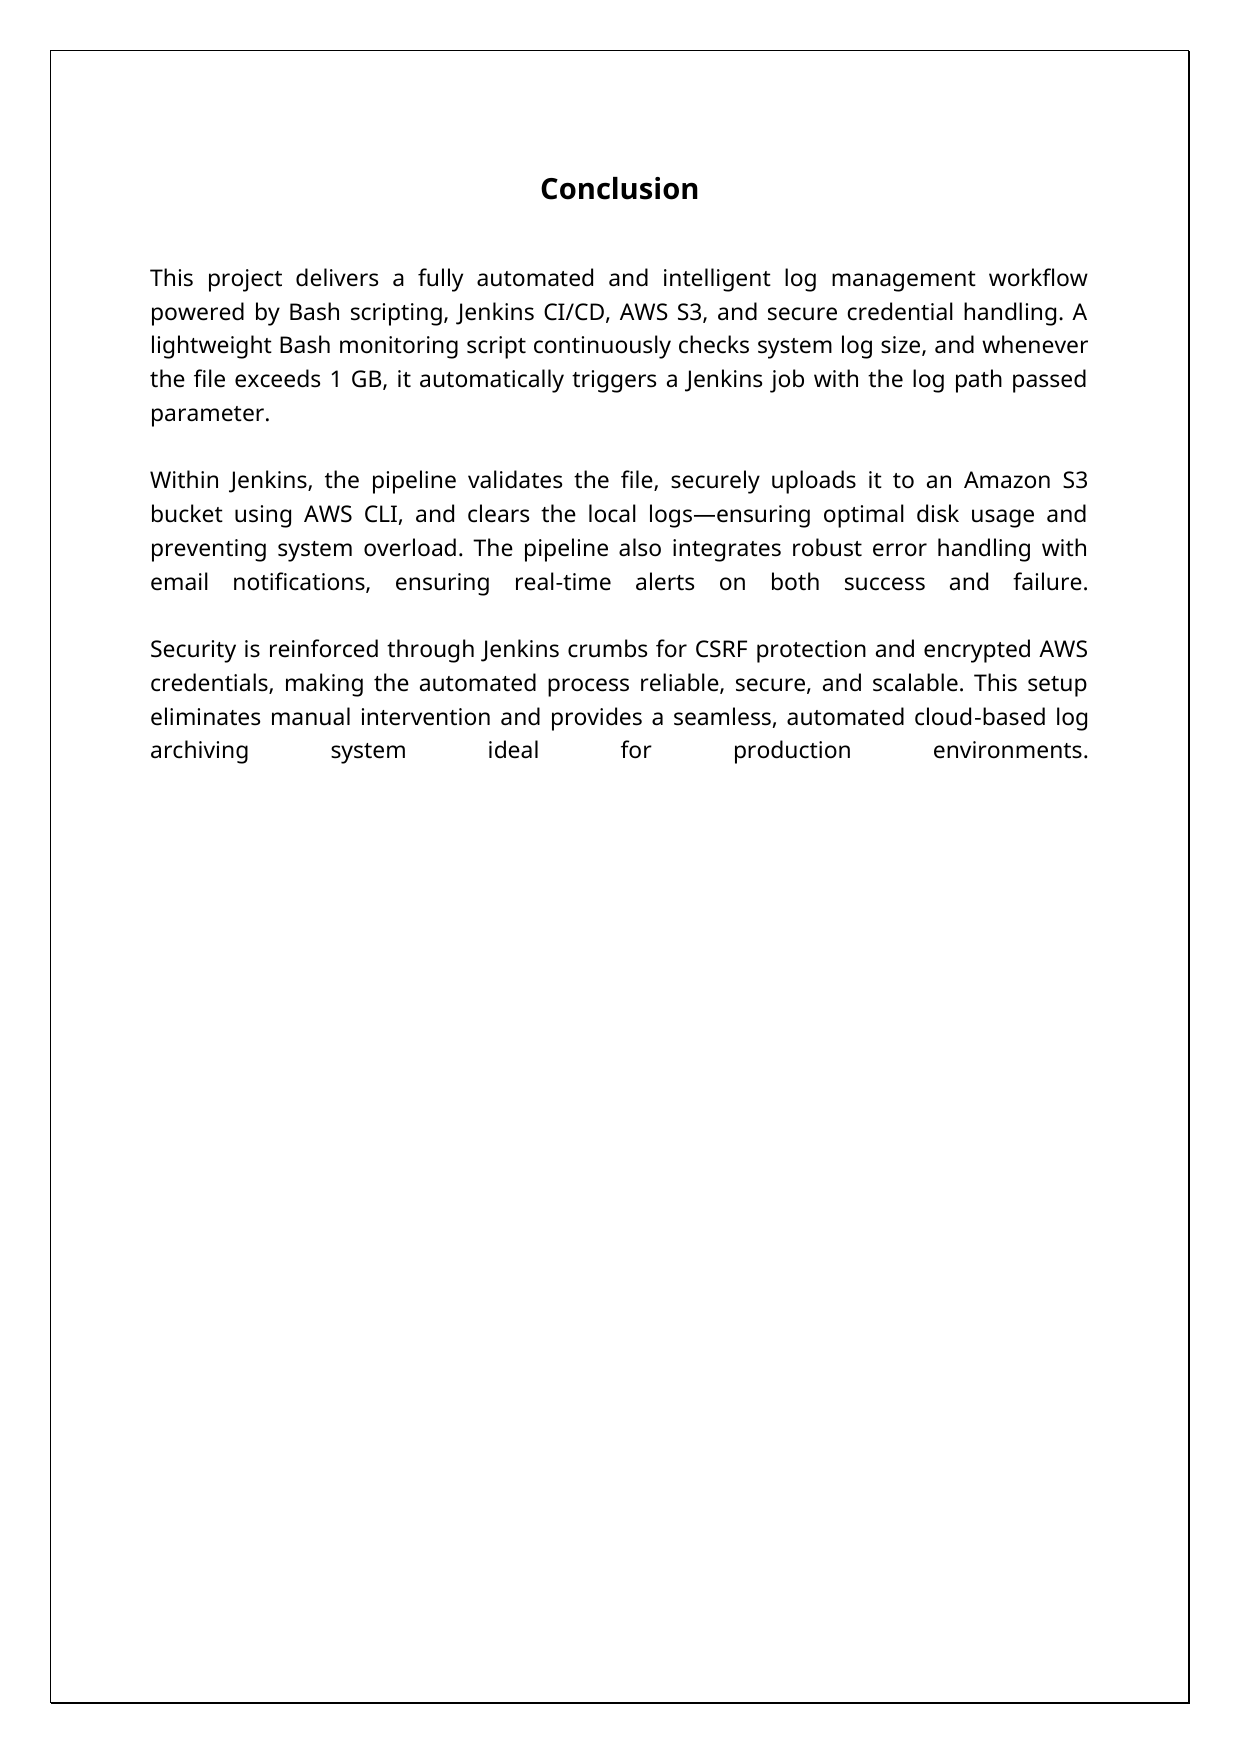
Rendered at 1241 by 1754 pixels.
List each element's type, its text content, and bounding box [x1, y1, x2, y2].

text Conclusion [150, 169, 1089, 208]
text This project delivers a fully automated and intelligent log management workflow powered by Bash scripting, Jenkins CI/CD, AWS S3, and secure credential handling. A lightweight Bash monitoring script continuously checks system log size, and whenever the file exceeds 1 GB, it automatically triggers a Jenkins job with the log path passed parameter. Within Jenkins, the pipeline validates the file, securely uploads it to an Amazon S3 bucket using AWS CLI, and clears the local logs—ensuring optimal disk usage and preventing system overload. The pipeline also integrates robust error handling with email notifications, ensuring real‑time alerts on both success and failure. Security is reinforced through Jenkins crumbs for CSRF protection and encrypted AWS credentials, making the automated process reliable, secure, and scalable. This setup eliminates manual intervention and provides a seamless, automated cloud‑based log archiving system ideal for production environments. [150, 228, 1089, 796]
